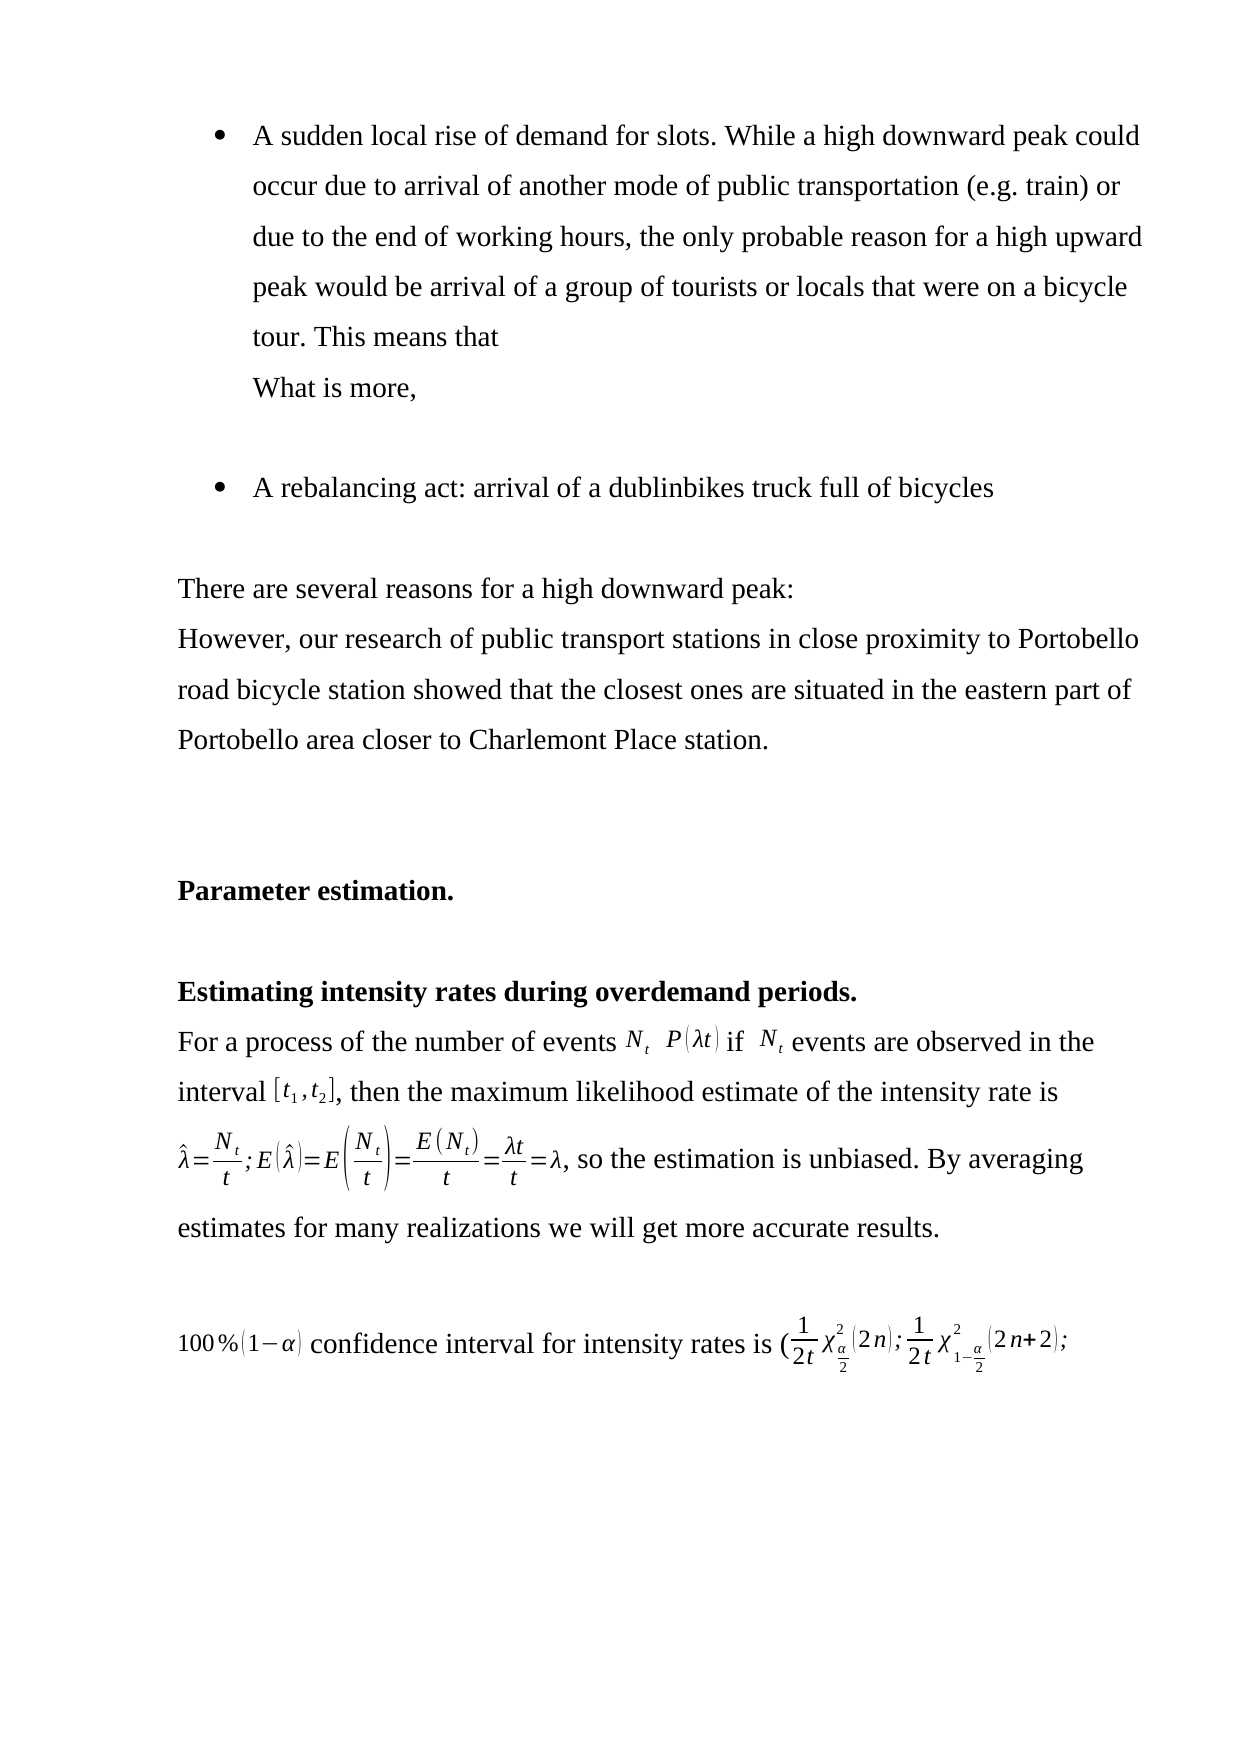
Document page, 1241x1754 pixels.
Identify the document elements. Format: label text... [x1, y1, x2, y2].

text There are several reasons for a high downward peak: [177, 571, 1152, 605]
list A sudden local rise of demand for slots. While a high downward peak could occur due to arrival of another mode of public transportation (e.g. train) or due to the end of working hours, the only probable reason for a high upward peak would be arrival of a group of tourists or locals that were on a bicycle tour. This means that [215, 118, 1152, 353]
text For a process of the number of events if events are observed in the interval , then the maximum likelihood estimate of the intensity rate is [177, 1024, 1152, 1108]
text confidence interval for intensity rates is ( [177, 1311, 1152, 1376]
text Estimating intensity rates during overdemand periods. [177, 974, 1152, 1007]
text , so the estimation is unbiased. By averaging estimates for many realizations we will get more accurate results. [177, 1124, 1152, 1244]
list A rebalancing act: arrival of a dublinbikes truck full of bicycles [215, 470, 1152, 504]
text However, our research of public transport stations in close proximity to Portobello road bicycle station showed that the closest ones are situated in the eastern part of Portobello area closer to Charlemont Place station. [177, 621, 1152, 756]
text Parameter estimation. [177, 873, 1152, 907]
list What is more, [252, 370, 1152, 403]
